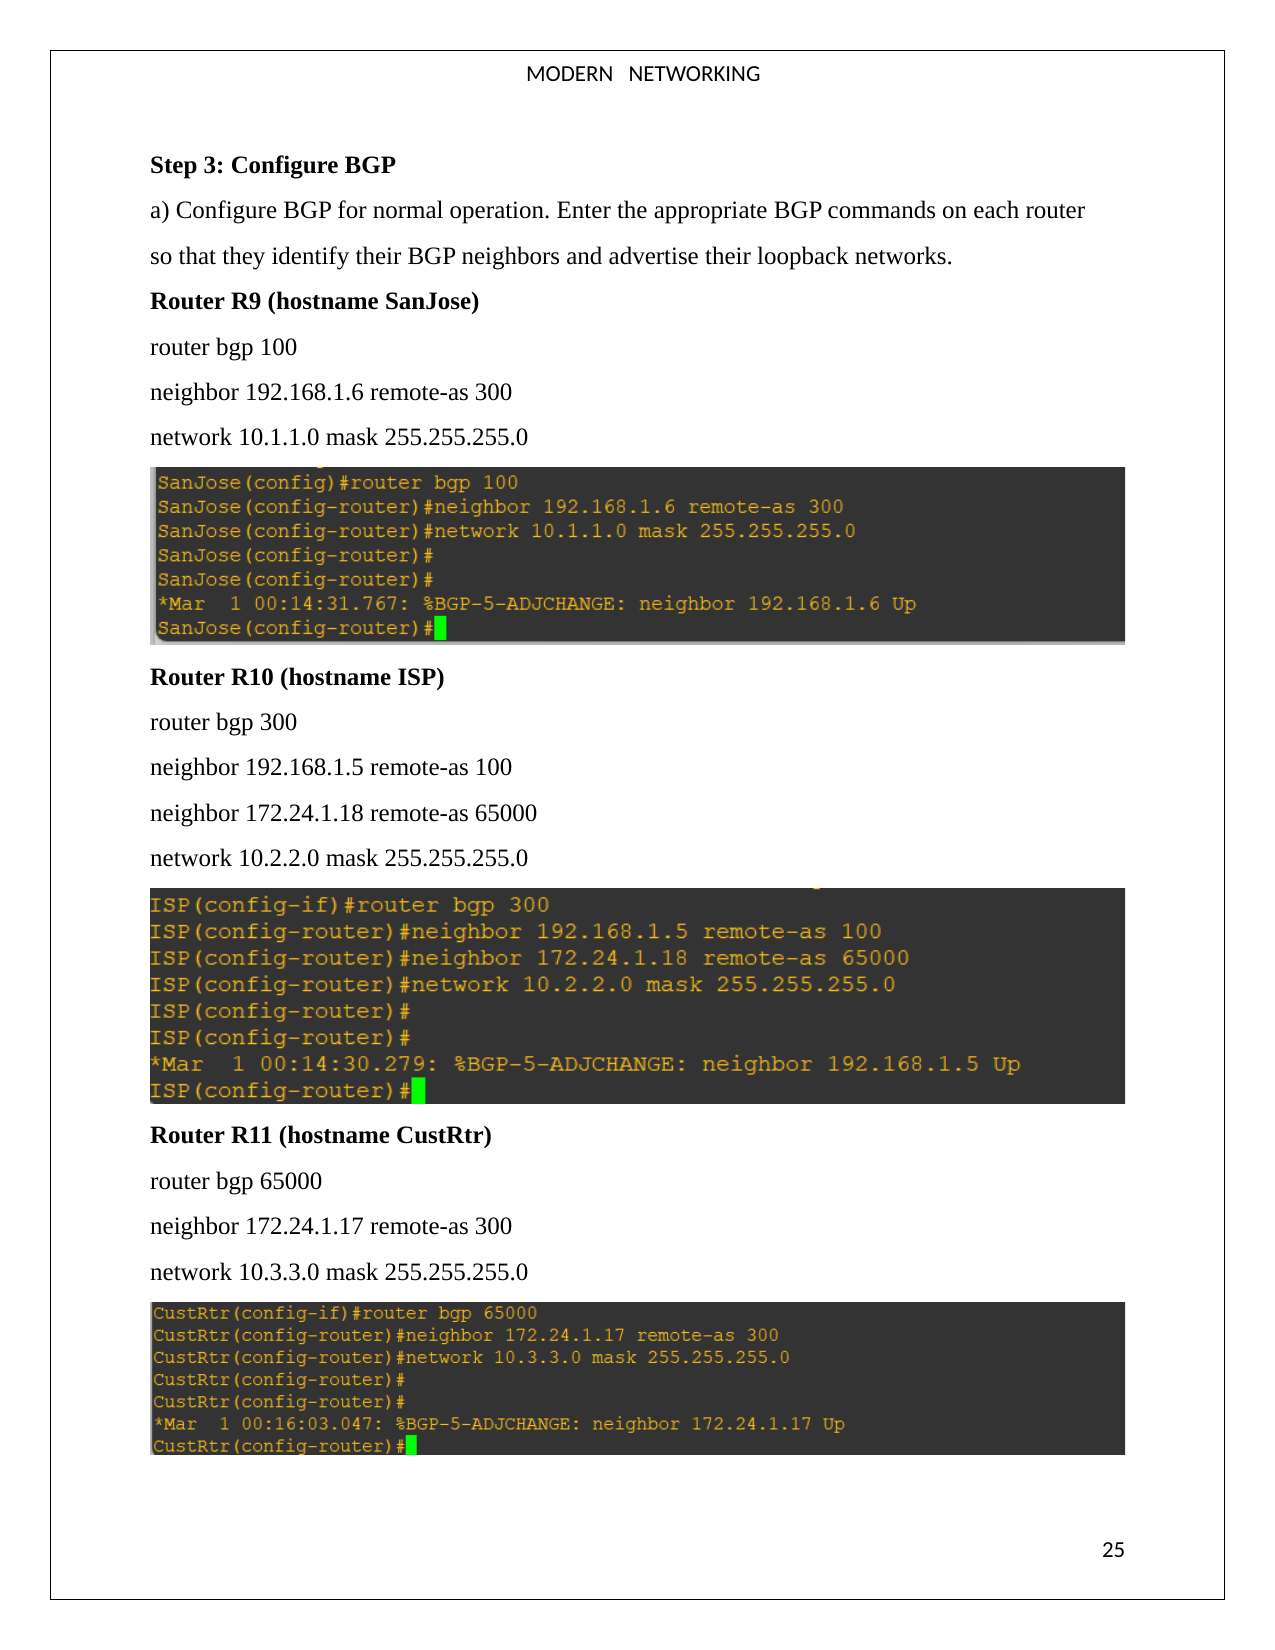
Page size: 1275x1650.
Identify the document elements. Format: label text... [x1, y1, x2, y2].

text Step 3: Configure BGP [150, 150, 1125, 179]
text Router R9 (hostname SanJose) [150, 286, 1125, 315]
text network 10.1.1.0 mask 255.255.255.0 [150, 422, 1125, 451]
text router bgp 300 [150, 707, 1125, 736]
text Router R11 (hostname CustRtr) [150, 1120, 1125, 1149]
text neighbor 192.168.1.6 remote-as 300 [150, 377, 1125, 406]
text router bgp 65000 [150, 1166, 1125, 1194]
text network 10.2.2.0 mask 255.255.255.0 [150, 843, 1125, 872]
text network 10.3.3.0 mask 255.255.255.0 [150, 1257, 1125, 1285]
text a) Configure BGP for normal operation. Enter the appropriate BGP commands on each router [150, 195, 1125, 224]
text neighbor 172.24.1.18 remote-as 65000 [150, 798, 1125, 827]
text Router R10 (hostname ISP) [150, 662, 1125, 690]
picture [150, 467, 1125, 645]
text neighbor 192.168.1.5 remote-as 100 [150, 752, 1125, 781]
text neighbor 172.24.1.17 remote-as 300 [150, 1211, 1125, 1240]
text router bgp 100 [150, 332, 1125, 360]
picture [150, 1302, 1125, 1455]
text so that they identify their BGP neighbors and advertise their loopback networks. [150, 241, 1125, 269]
picture [150, 888, 1125, 1104]
